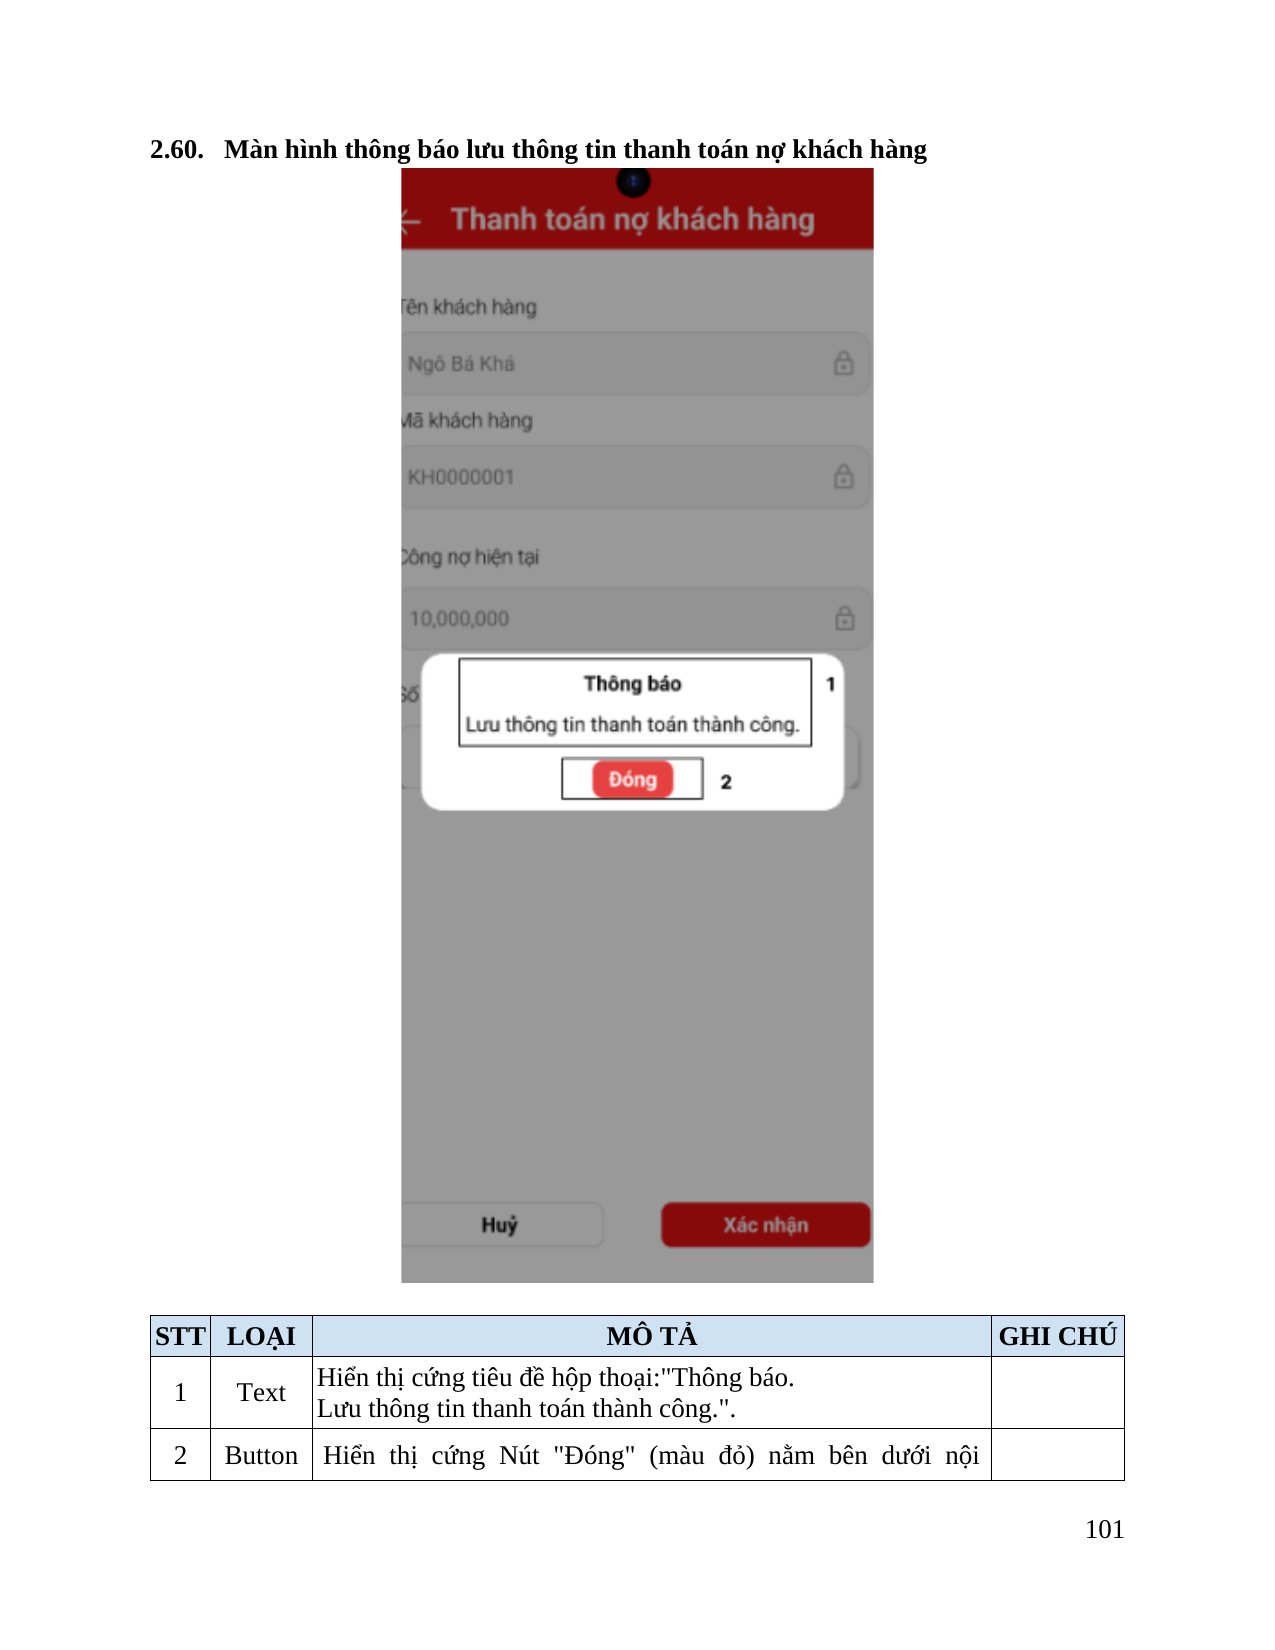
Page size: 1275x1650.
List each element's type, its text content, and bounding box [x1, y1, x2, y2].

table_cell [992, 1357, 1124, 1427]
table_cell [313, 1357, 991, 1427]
subtitle Màn hình thông báo lưu thông tin thanh toán nợ khách hàng [150, 133, 1125, 164]
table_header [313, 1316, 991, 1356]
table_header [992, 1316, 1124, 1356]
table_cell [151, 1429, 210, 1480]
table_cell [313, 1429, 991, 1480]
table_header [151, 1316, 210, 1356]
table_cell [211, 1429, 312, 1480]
picture [401, 168, 874, 1283]
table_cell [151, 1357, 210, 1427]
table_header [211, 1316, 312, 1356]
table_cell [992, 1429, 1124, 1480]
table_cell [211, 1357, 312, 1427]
